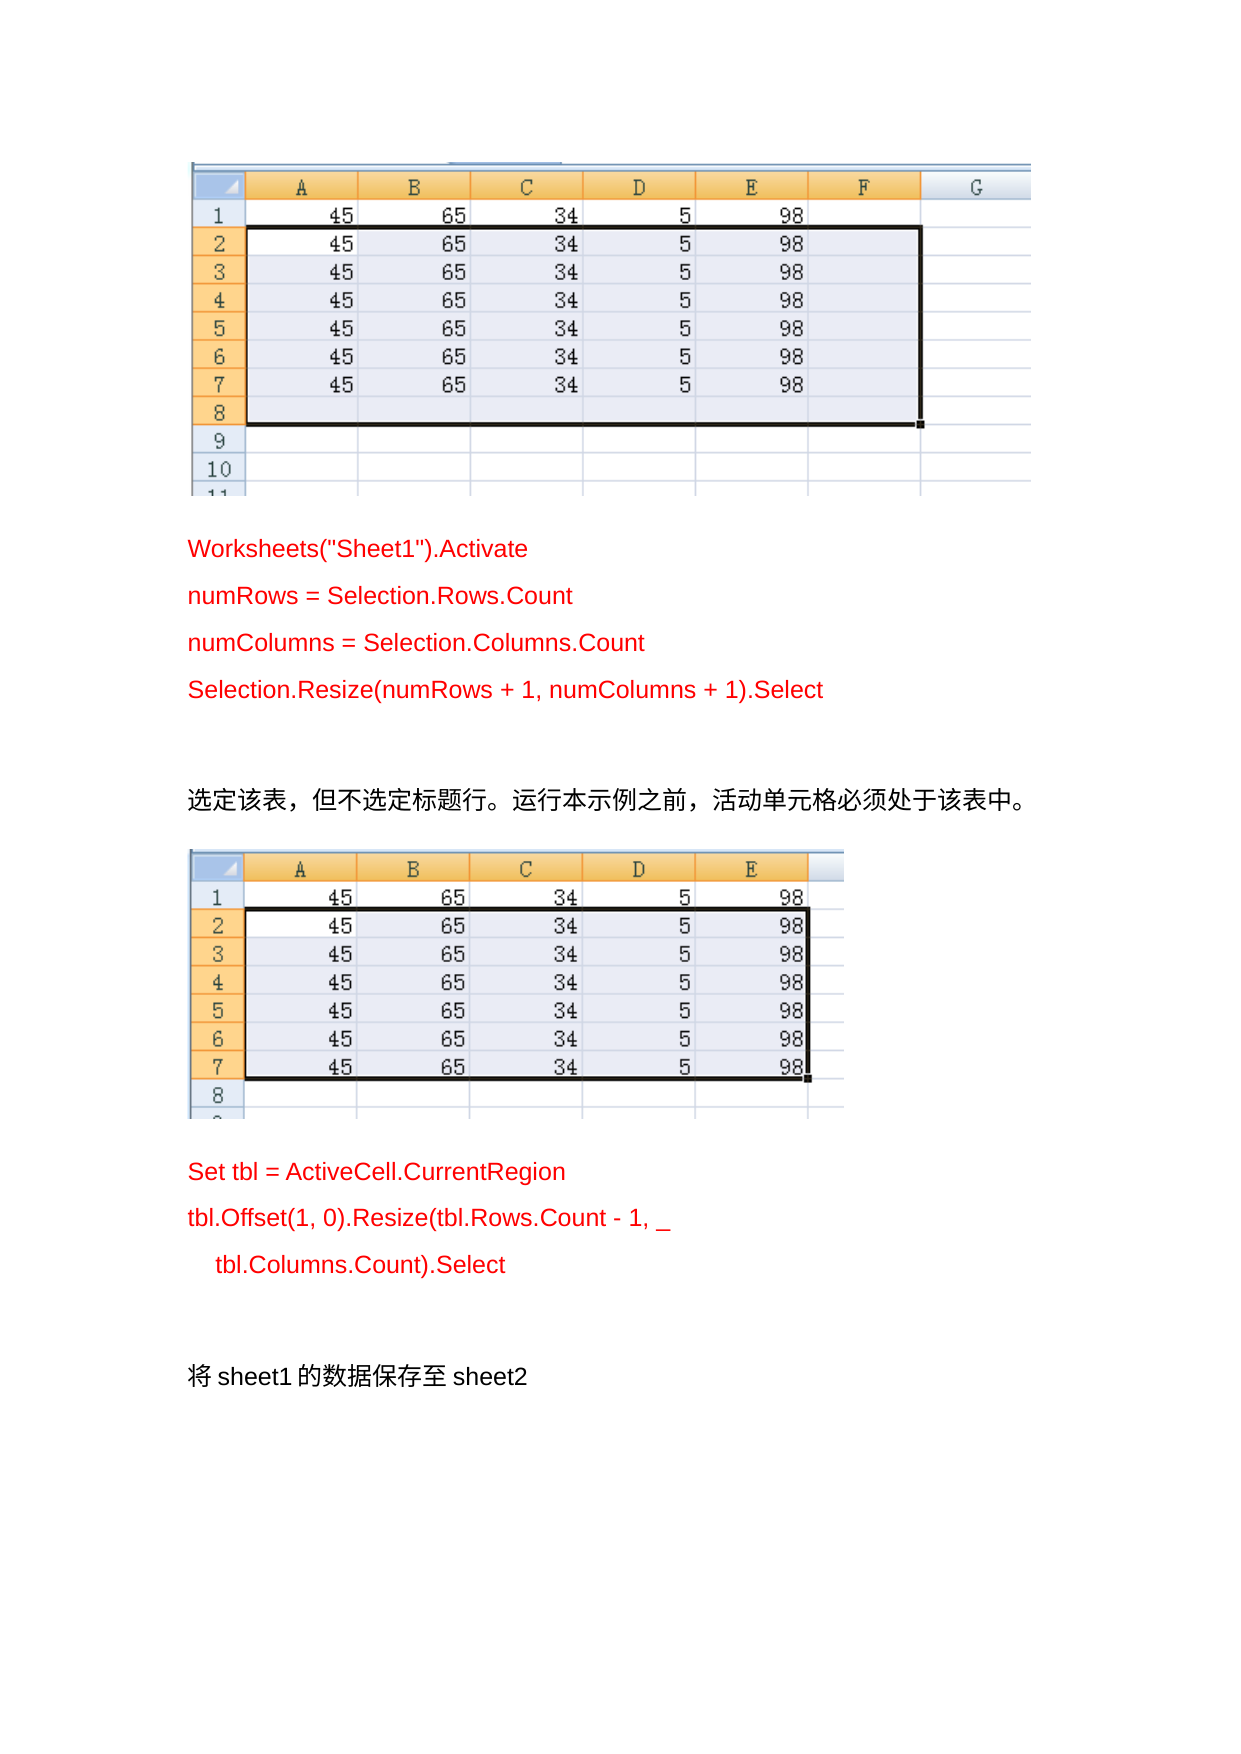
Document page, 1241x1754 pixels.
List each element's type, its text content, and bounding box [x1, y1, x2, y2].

text 选定该表，但不选定标题行。运行本示例之前，活动单元格必须处于该表中。 [187, 766, 1053, 831]
text Worksheets("Sheet1").Activate [187, 532, 1053, 564]
text Set tbl = ActiveCell.CurrentRegion [187, 1155, 1053, 1187]
text numColumns = Selection.Columns.Count [187, 626, 1053, 658]
text 将sheet1的数据保存至sheet2 [187, 1342, 1053, 1407]
picture [187, 162, 1031, 496]
text Selection.Resize(numRows + 1, numColumns + 1).Select [187, 673, 1053, 705]
text tbl.Offset(1, 0).Resize(tbl.Rows.Count - 1, _ [187, 1202, 1053, 1234]
picture [187, 849, 844, 1119]
text numRows = Selection.Rows.Count [187, 579, 1053, 611]
text tbl.Columns.Count).Select [187, 1248, 1053, 1281]
